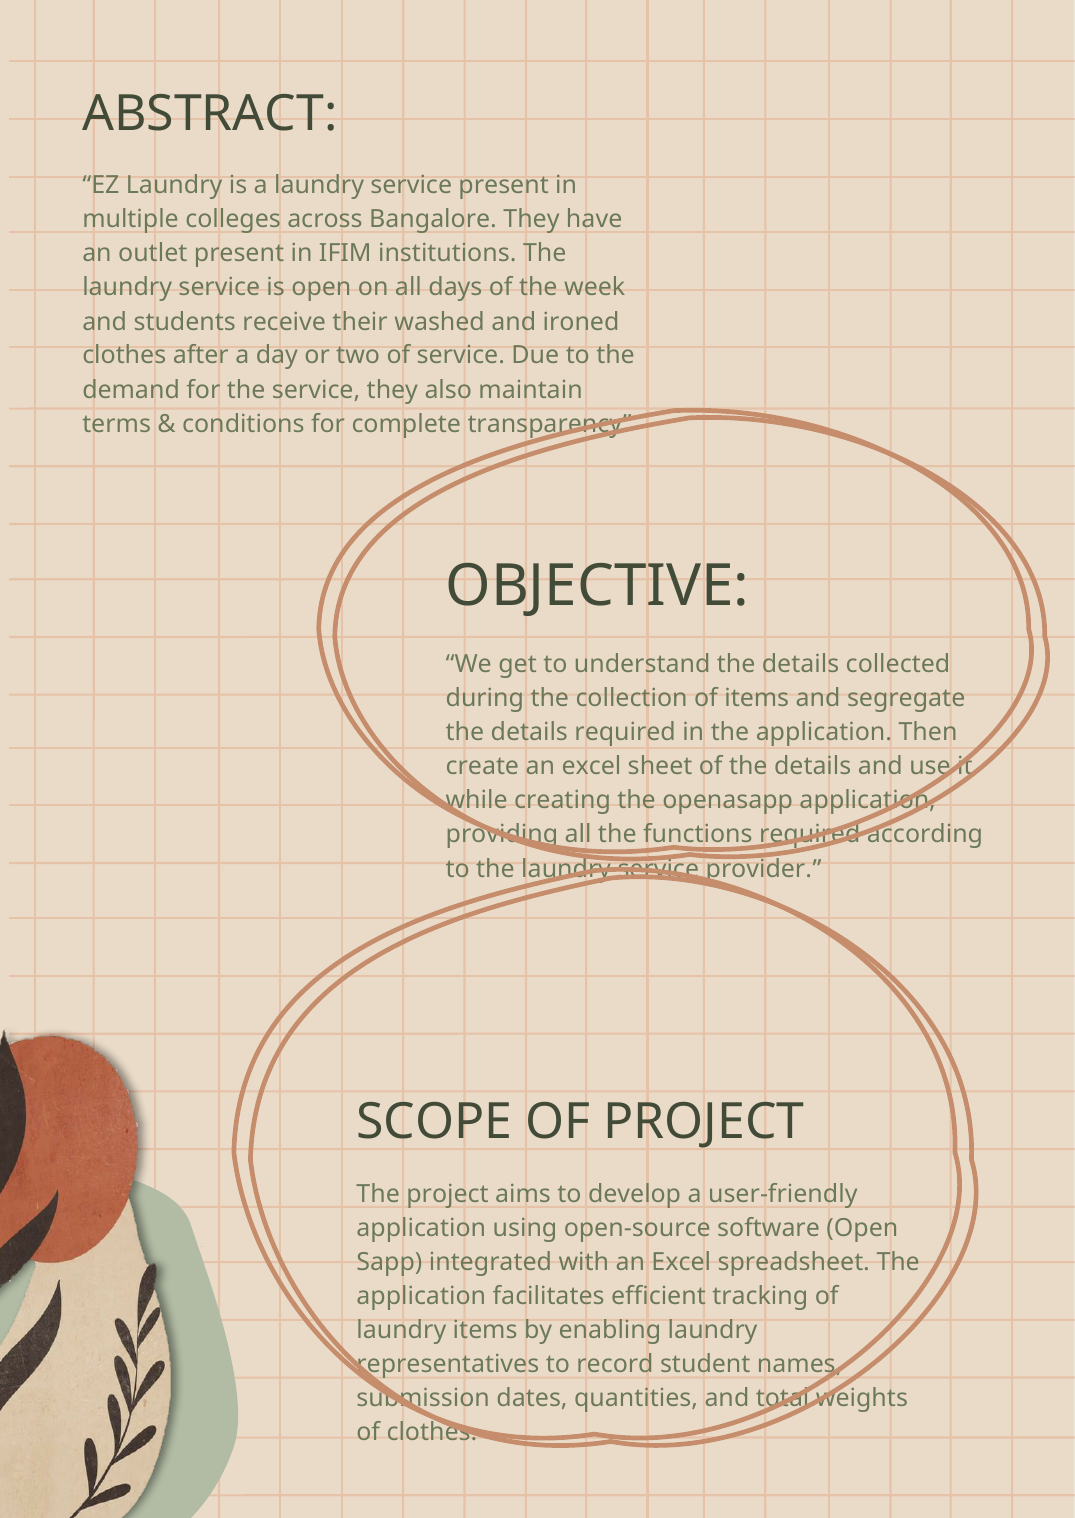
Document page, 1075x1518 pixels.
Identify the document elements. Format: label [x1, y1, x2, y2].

picture [0, 987, 202, 1518]
